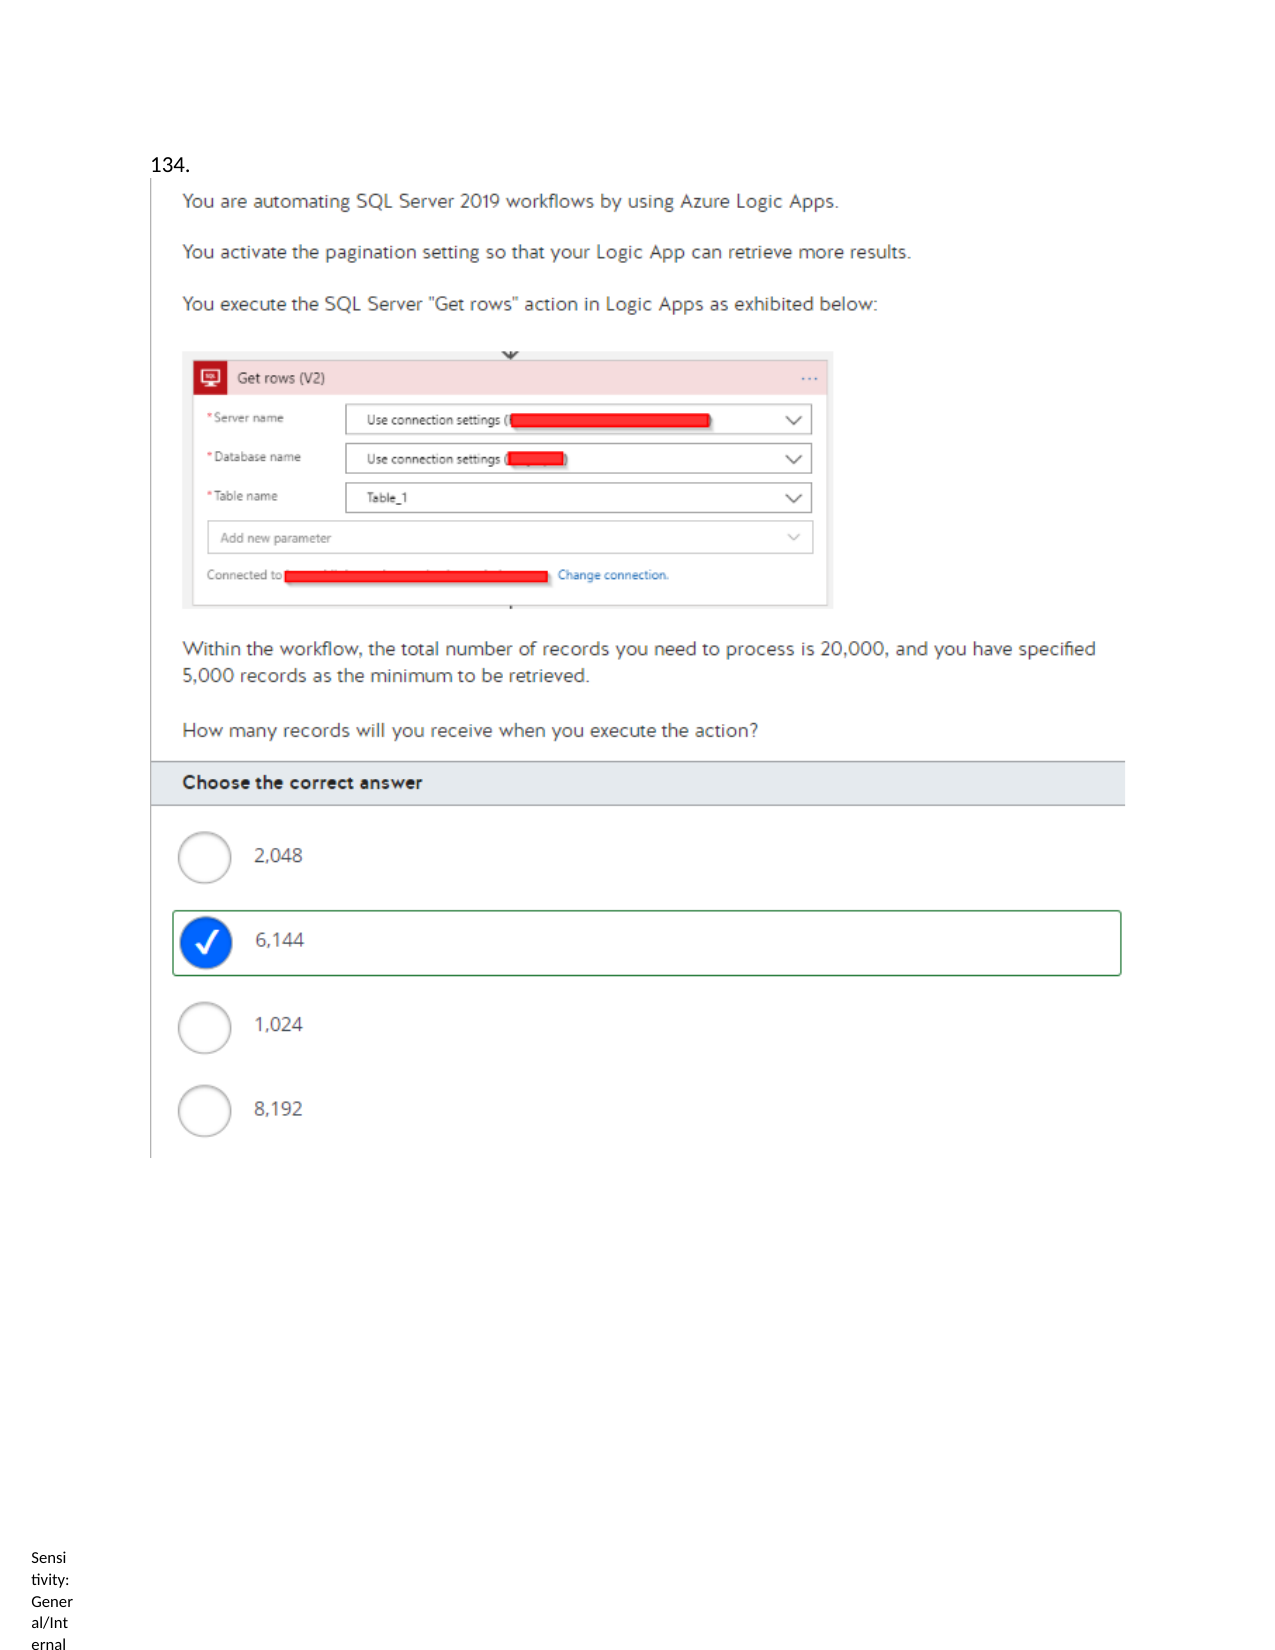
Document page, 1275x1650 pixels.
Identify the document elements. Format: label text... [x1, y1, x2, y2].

picture [150, 178, 1125, 1158]
text 134. [150, 150, 1125, 178]
